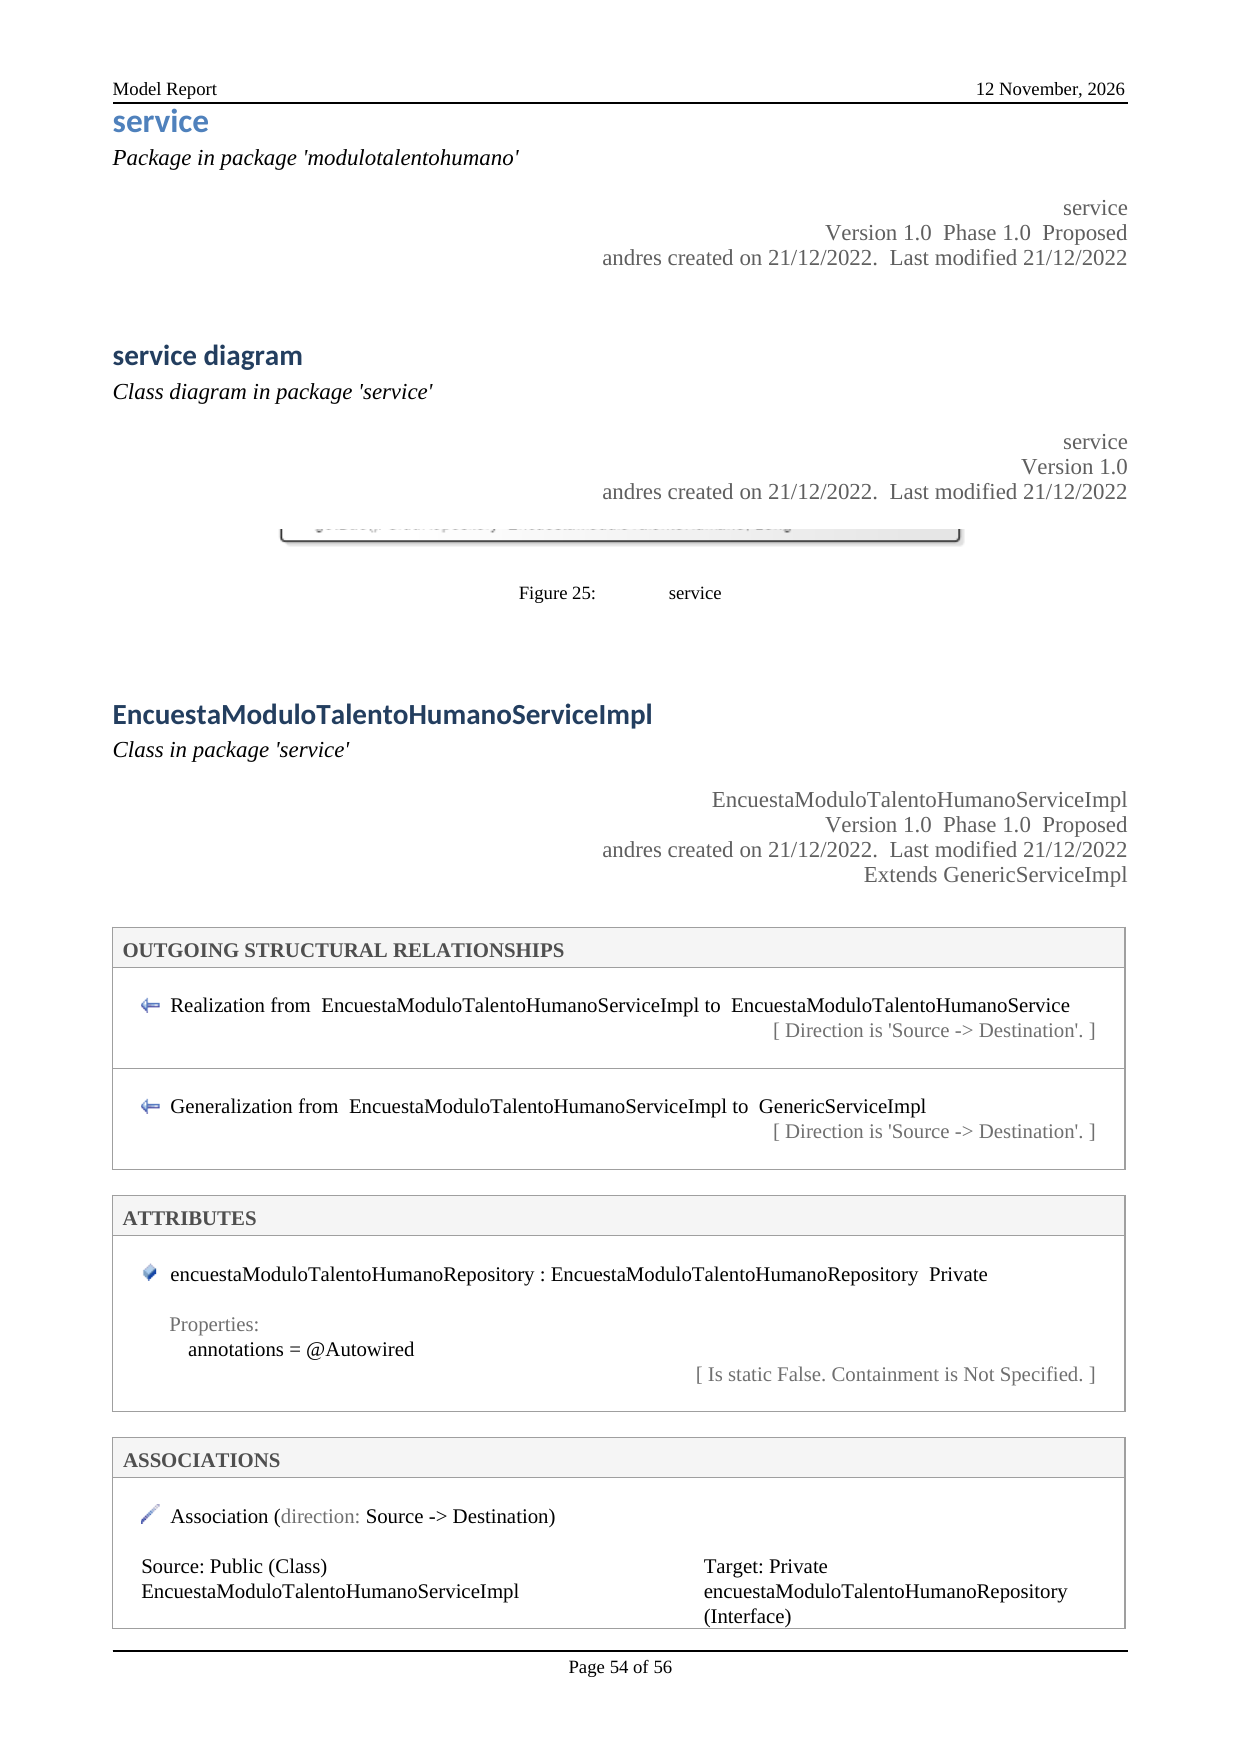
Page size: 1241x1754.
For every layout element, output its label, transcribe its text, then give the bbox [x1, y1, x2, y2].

table_header OUTGOING STRUCTURAL RELATIONSHIPS [113, 928, 1124, 967]
table_header ASSOCIATIONS [113, 1438, 1124, 1477]
text EncuestaModuloTalentoHumanoServiceImpl [112, 787, 1128, 812]
picture [141, 993, 160, 1013]
table_cell encuestaModuloTalentoHumanoRepository : EncuestaModuloTalentoHumanoRepository Private Properties: annotations = @Autowired [ Is static False. Containment is Not Specified. ] [113, 1236, 1124, 1411]
text service [112, 196, 1128, 221]
subtitle EncuestaModuloTalentoHumanoServiceImpl [112, 704, 1128, 729]
text Extends GenericServiceImpl [112, 862, 1128, 887]
text Package in package 'modulotalentohumano' [112, 146, 1128, 171]
list service [112, 579, 1128, 604]
table_header ATTRIBUTES [113, 1196, 1124, 1235]
text andres created on 21/12/2022. Last modified 21/12/2022 [112, 479, 1128, 504]
text Version 1.0 [112, 454, 1128, 479]
text Class in package 'service' [112, 737, 1128, 762]
subtitle service [112, 112, 1128, 137]
subtitle service diagram [112, 346, 1128, 371]
table_cell Association (direction: Source -> Destination) [113, 1478, 1124, 1553]
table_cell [113, 1553, 675, 1628]
text Class diagram in package 'service' [112, 379, 1128, 404]
text Version 1.0 Phase 1.0 Proposed [112, 812, 1128, 837]
text service [112, 429, 1128, 454]
picture [141, 1262, 160, 1281]
picture [141, 1095, 160, 1114]
picture [141, 1504, 160, 1524]
text andres created on 21/12/2022. Last modified 21/12/2022 [112, 837, 1128, 862]
text andres created on 21/12/2022. Last modified 21/12/2022 [112, 246, 1128, 271]
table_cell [675, 1553, 1124, 1628]
text Version 1.0 Phase 1.0 Proposed [112, 221, 1128, 246]
table_cell Realization from EncuestaModuloTalentoHumanoServiceImpl to EncuestaModuloTalentoHumanoService [ Direction is 'Source -> Destination'. ] [113, 968, 1124, 1068]
table_header Generalization from EncuestaModuloTalentoHumanoServiceImpl to GenericServiceImpl [ Direction is 'Source -> Destination'. ] [113, 1069, 1124, 1169]
